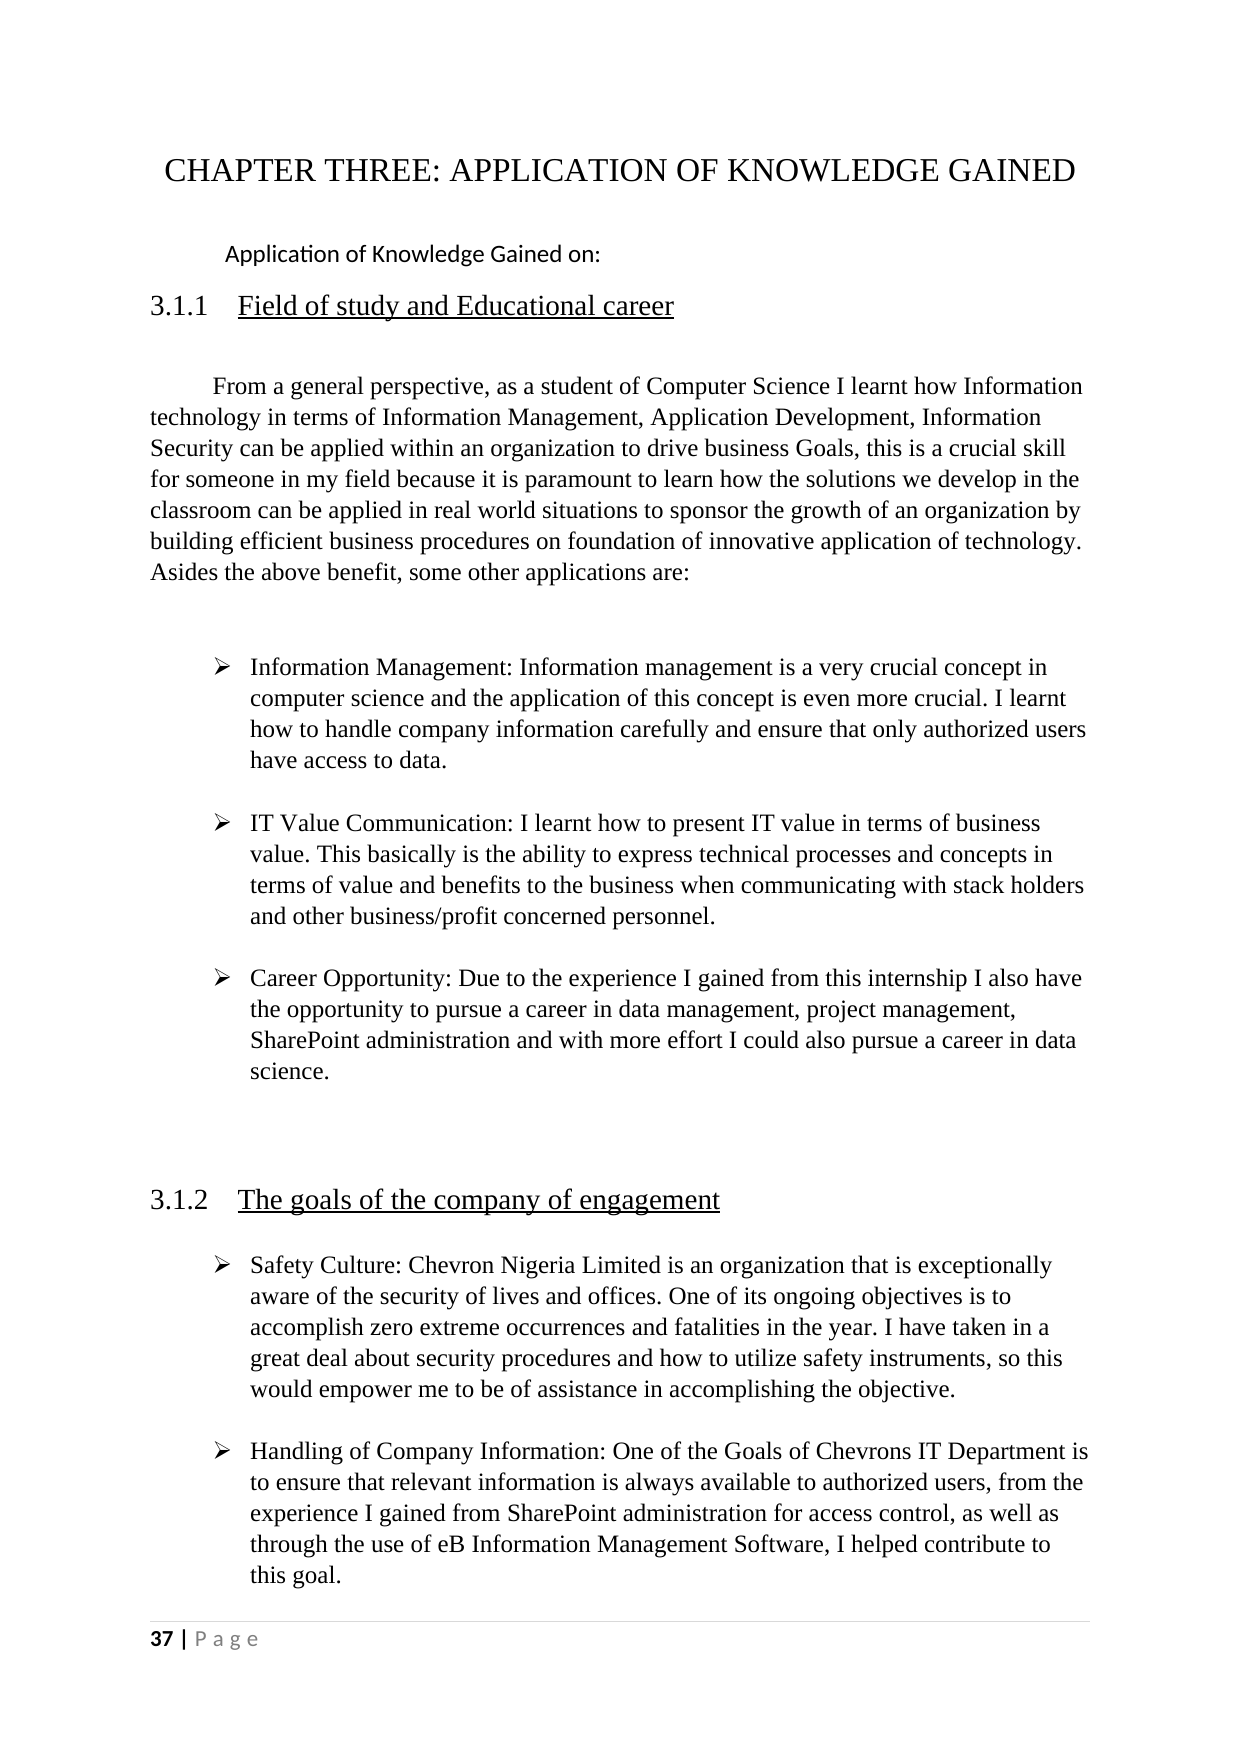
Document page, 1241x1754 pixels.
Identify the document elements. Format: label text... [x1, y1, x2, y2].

list Information Management: Information management is a very crucial concept in computer science and the application of this concept is even more crucial. I learnt how to handle company information carefully and ensure that only authorized users have access to data. [212, 652, 1090, 774]
subtitle 3.1.2 The goals of the company of engagement [150, 1182, 1090, 1216]
subtitle CHAPTER THREE: APPLICATION OF KNOWLEDGE GAINED [150, 150, 1090, 188]
list Safety Culture: Chevron Nigeria Limited is an organization that is exceptionally aware of the security of lives and offices. One of its ongoing objectives is to accomplish zero extreme occurrences and fatalities in the year. I have taken in a great deal about security procedures and how to utilize safety instruments, so this would empower me to be of assistance in accomplishing the objective. [212, 1250, 1090, 1403]
text From a general perspective, as a student of Computer Science I learnt how Information technology in terms of Information Management, Application Development, Information Security can be applied within an organization to drive business Goals, this is a crucial skill for someone in my field because it is paramount to learn how the solutions we develop in the classroom can be applied in real world situations to sponsor the growth of an organization by building efficient business procedures on foundation of innovative application of technology. Asides the above benefit, some other applications are: [150, 371, 1090, 586]
list Handling of Company Information: One of the Goals of Chevrons IT Department is to ensure that relevant information is always available to authorized users, from the experience I gained from SharePoint administration for access control, as well as through the use of eB Information Management Software, I helped contribute to this goal. [212, 1436, 1090, 1589]
text Application of Knowledge Gained on: [150, 238, 1090, 269]
list IT Value Communication: I learnt how to present IT value in terms of business value. This basically is the ability to express technical processes and concepts in terms of value and benefits to the business when communicating with stack holders and other business/profit concerned personnel. [212, 808, 1090, 929]
subtitle 3.1.1 Field of study and Educational career [150, 288, 1090, 321]
list Career Opportunity: Due to the experience I gained from this internship I also have the opportunity to pursue a career in data management, project management, SharePoint administration and with more effort I could also pursue a career in data science. [212, 963, 1090, 1085]
